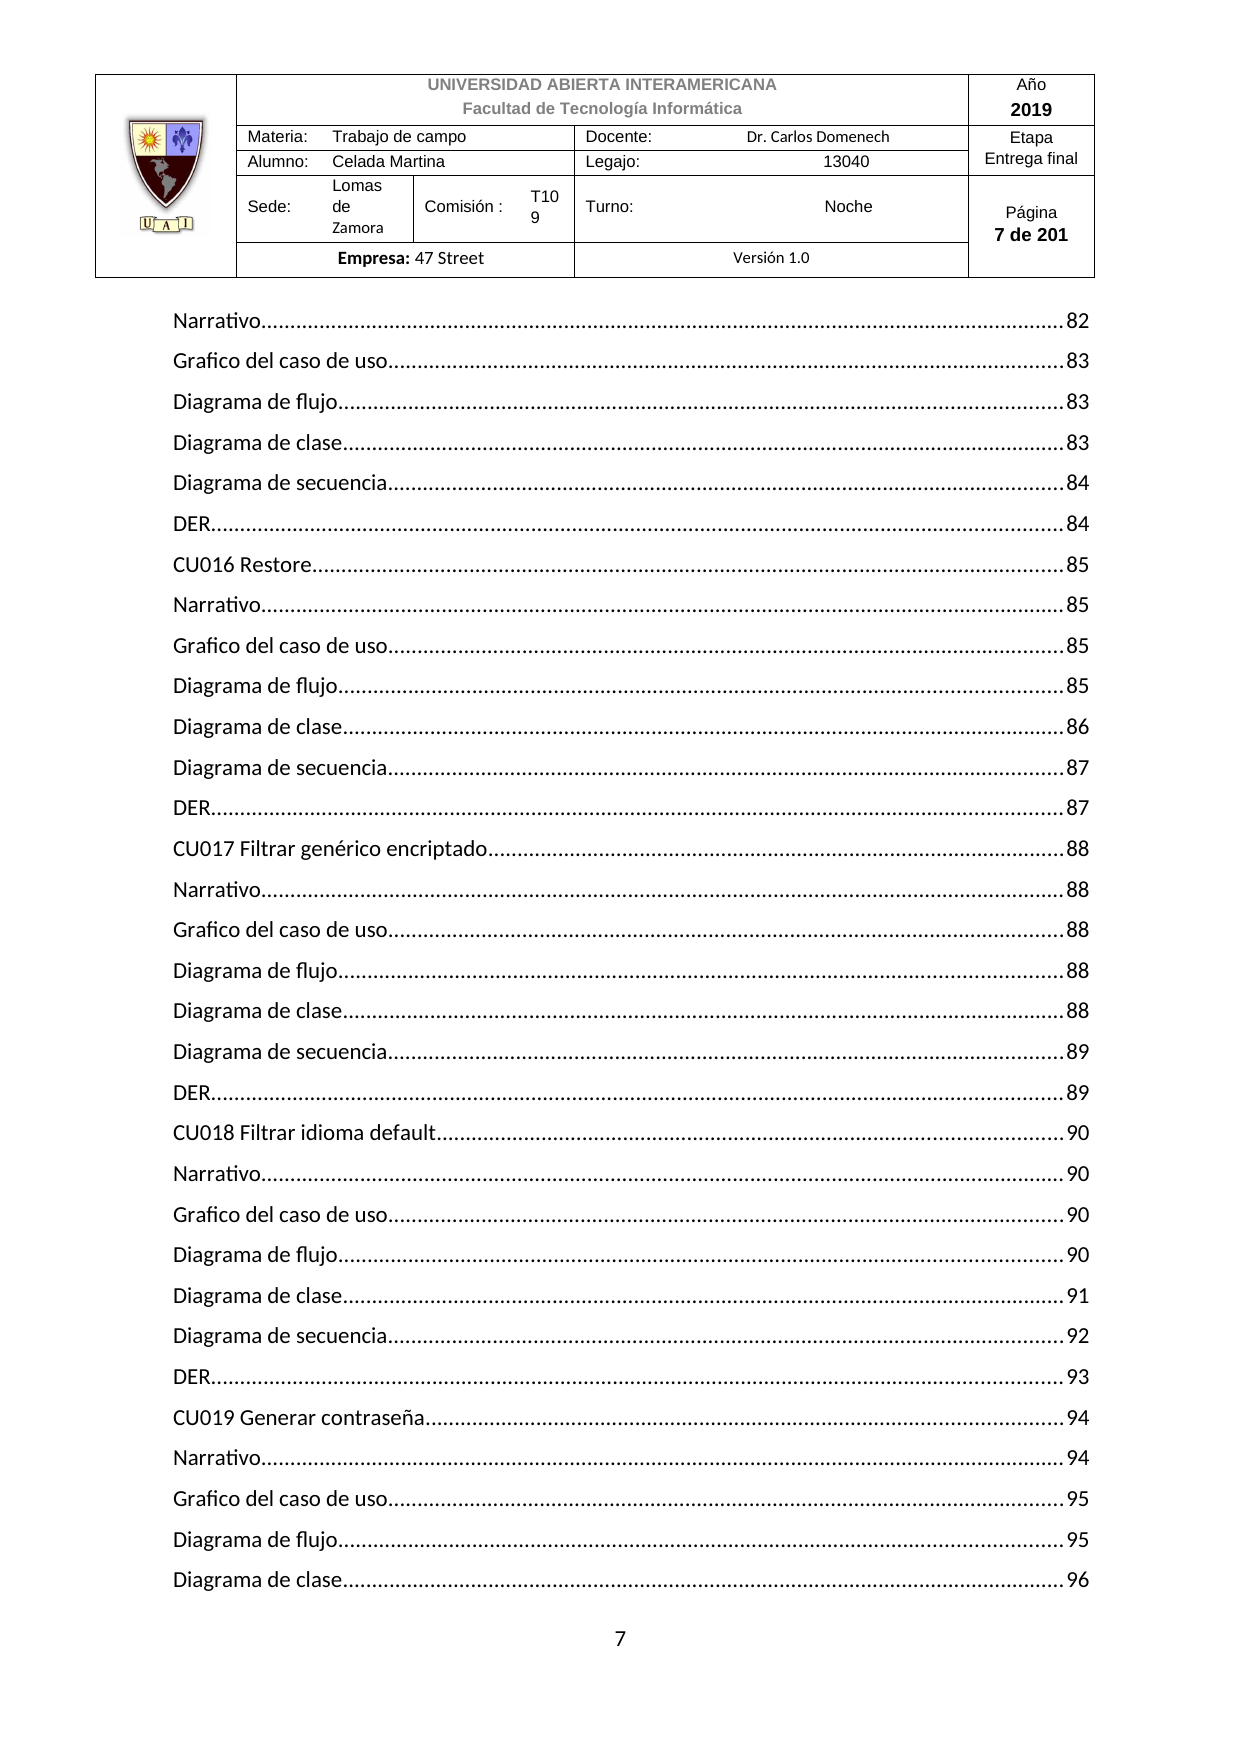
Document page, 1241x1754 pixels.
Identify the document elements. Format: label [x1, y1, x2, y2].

picture [120, 111, 212, 237]
